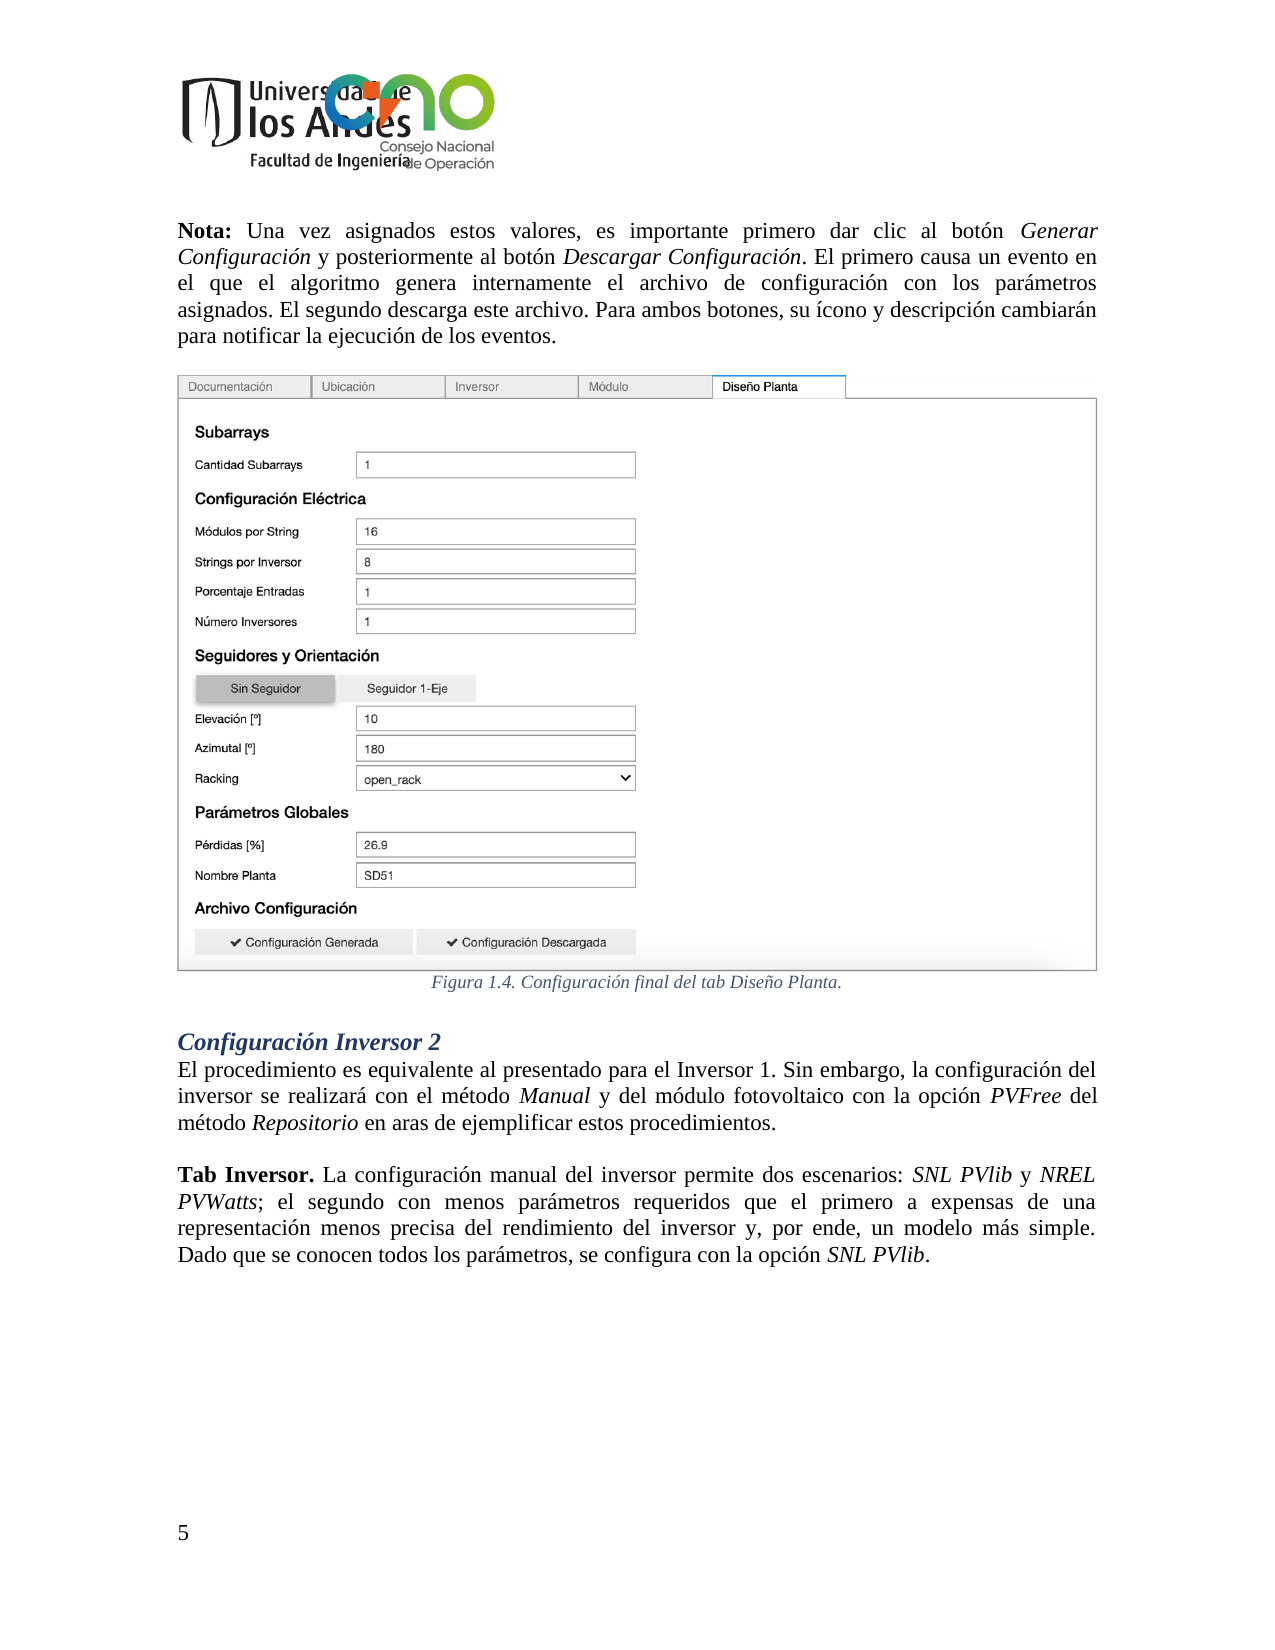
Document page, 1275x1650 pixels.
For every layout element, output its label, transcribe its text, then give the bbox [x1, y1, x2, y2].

text El procedimiento es equivalente al presentado para el Inversor 1. Sin embargo, la configuración del inversor se realizará con el método Manual y del módulo fotovoltaico con la opción PVFree del método Repositorio en aras de ejemplificar estos procedimientos. [177, 1056, 1098, 1135]
picture [177, 375, 1098, 972]
subtitle Configuración Inversor 2 [177, 1027, 1098, 1056]
text Nota: Una vez asignados estos valores, es importante primero dar clic al botón Generar Configuración y posteriormente al botón Descargar Configuración. El primero causa un evento en el que el algoritmo genera internamente el archivo de configuración con los parámetros asignados. El segundo descarga este archivo. Para ambos botones, su ícono y descripción cambiarán para notificar la ejecución de los eventos. [177, 217, 1098, 348]
picture [324, 73, 495, 172]
text Figura 1.4. Configuración final del tab Diseño Planta. [177, 972, 1098, 993]
text Tab Inversor. La configuración manual del inversor permite dos escenarios: SNL PVlib y NREL PVWatts; el segundo con menos parámetros requeridos que el primero a expensas de una representación menos precisa del rendimiento del inversor y, por ende, un modelo más simple. Dado que se conocen todos los parámetros, se configura con la opción SNL PVlib. [177, 1162, 1098, 1267]
